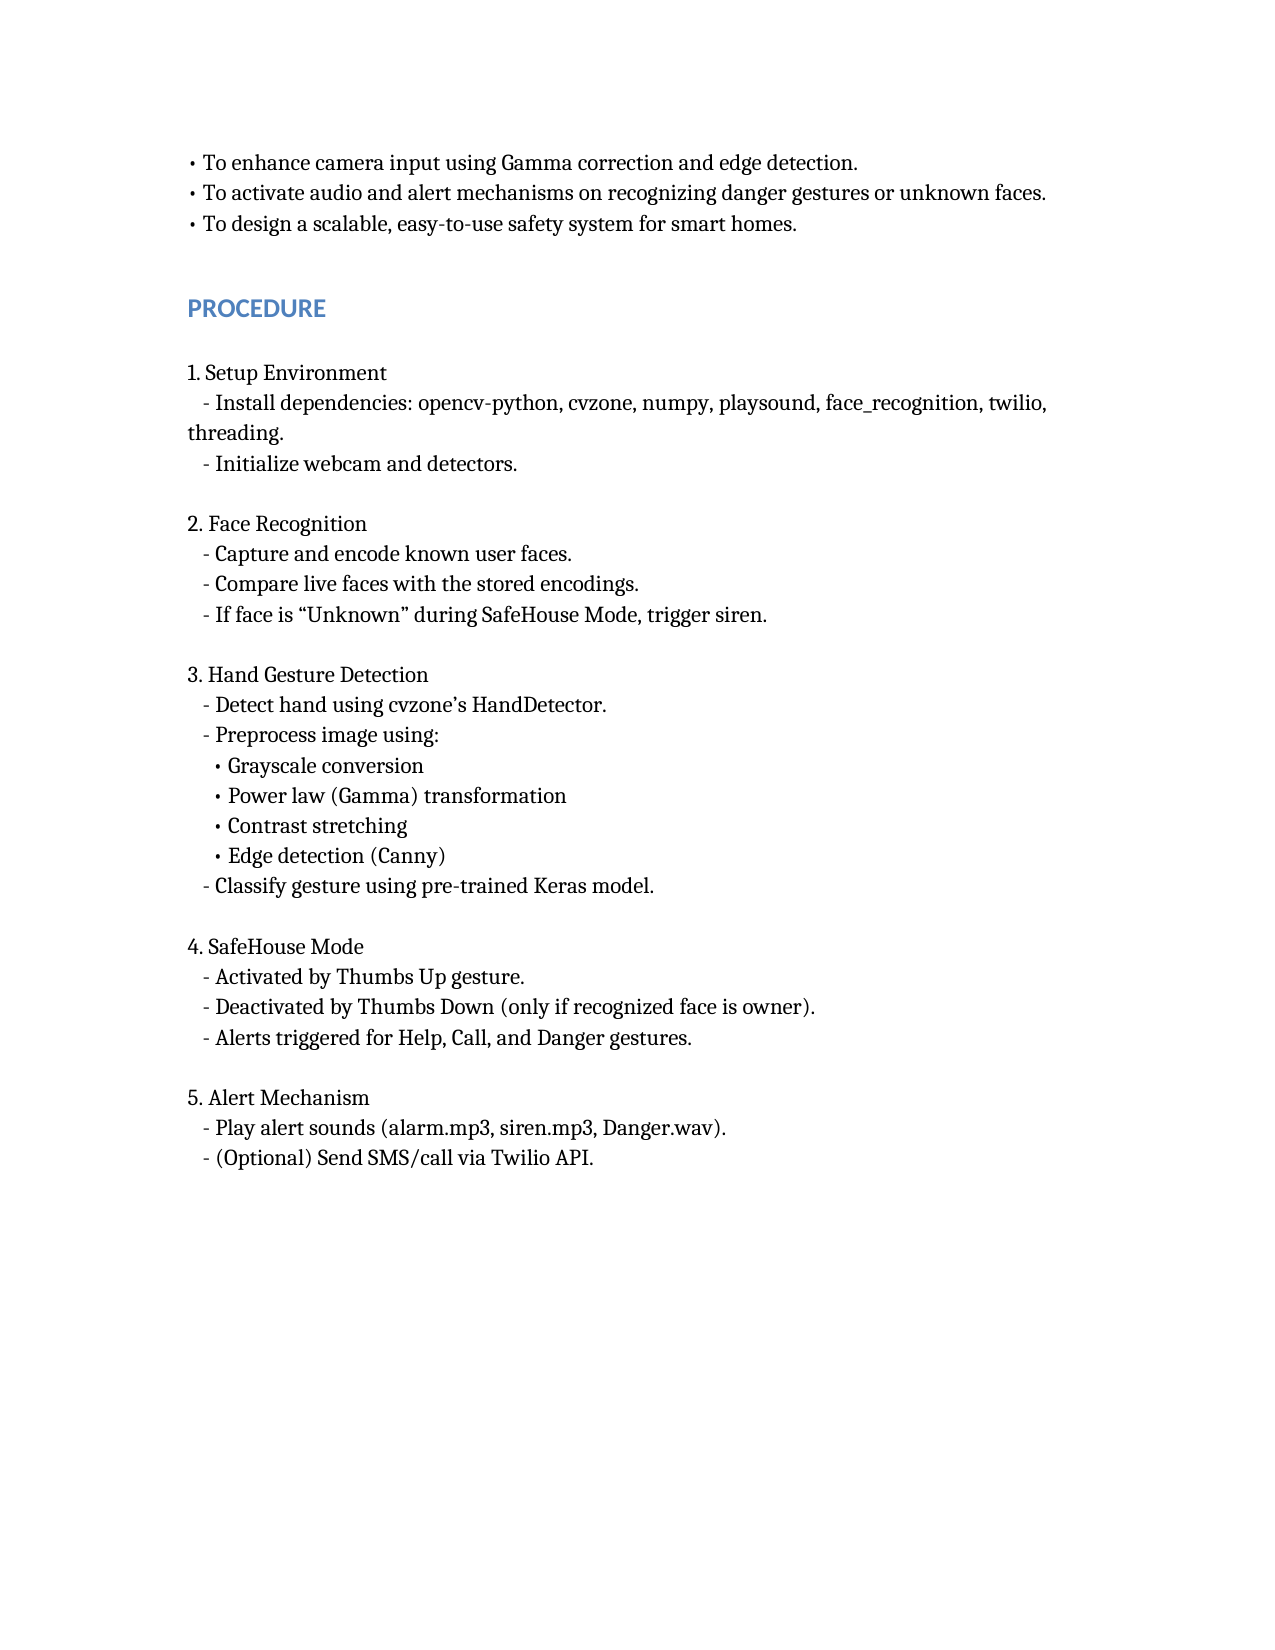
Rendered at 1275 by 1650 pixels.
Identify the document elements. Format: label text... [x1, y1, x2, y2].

subtitle PROCEDURE [187, 292, 1087, 325]
text 1. Setup Environment - Install dependencies: opencv-python, cvzone, numpy, playsound, face_recognition, twilio, threading. - Initialize webcam and detectors. 2. Face Recognition - Capture and encode known user faces. - Compare live faces with the stored encodings. - If face is “Unknown” during SafeHouse Mode, trigger siren. 3. Hand Gesture Detection - Detect hand using cvzone’s HandDetector. - Preprocess image using: • Grayscale conversion • Power law (Gamma) transformation • Contrast stretching • Edge detection (Canny) - Classify gesture using pre-trained Keras model. 4. SafeHouse Mode - Activated by Thumbs Up gesture. - Deactivated by Thumbs Down (only if recognized face is owner). - Alerts triggered for Help, Call, and Danger gestures. 5. Alert Mechanism - Play alert sounds (alarm.mp3, siren.mp3, Danger.wav). - (Optional) Send SMS/call via Twilio API. [187, 329, 1087, 1172]
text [187, 150, 1087, 267]
